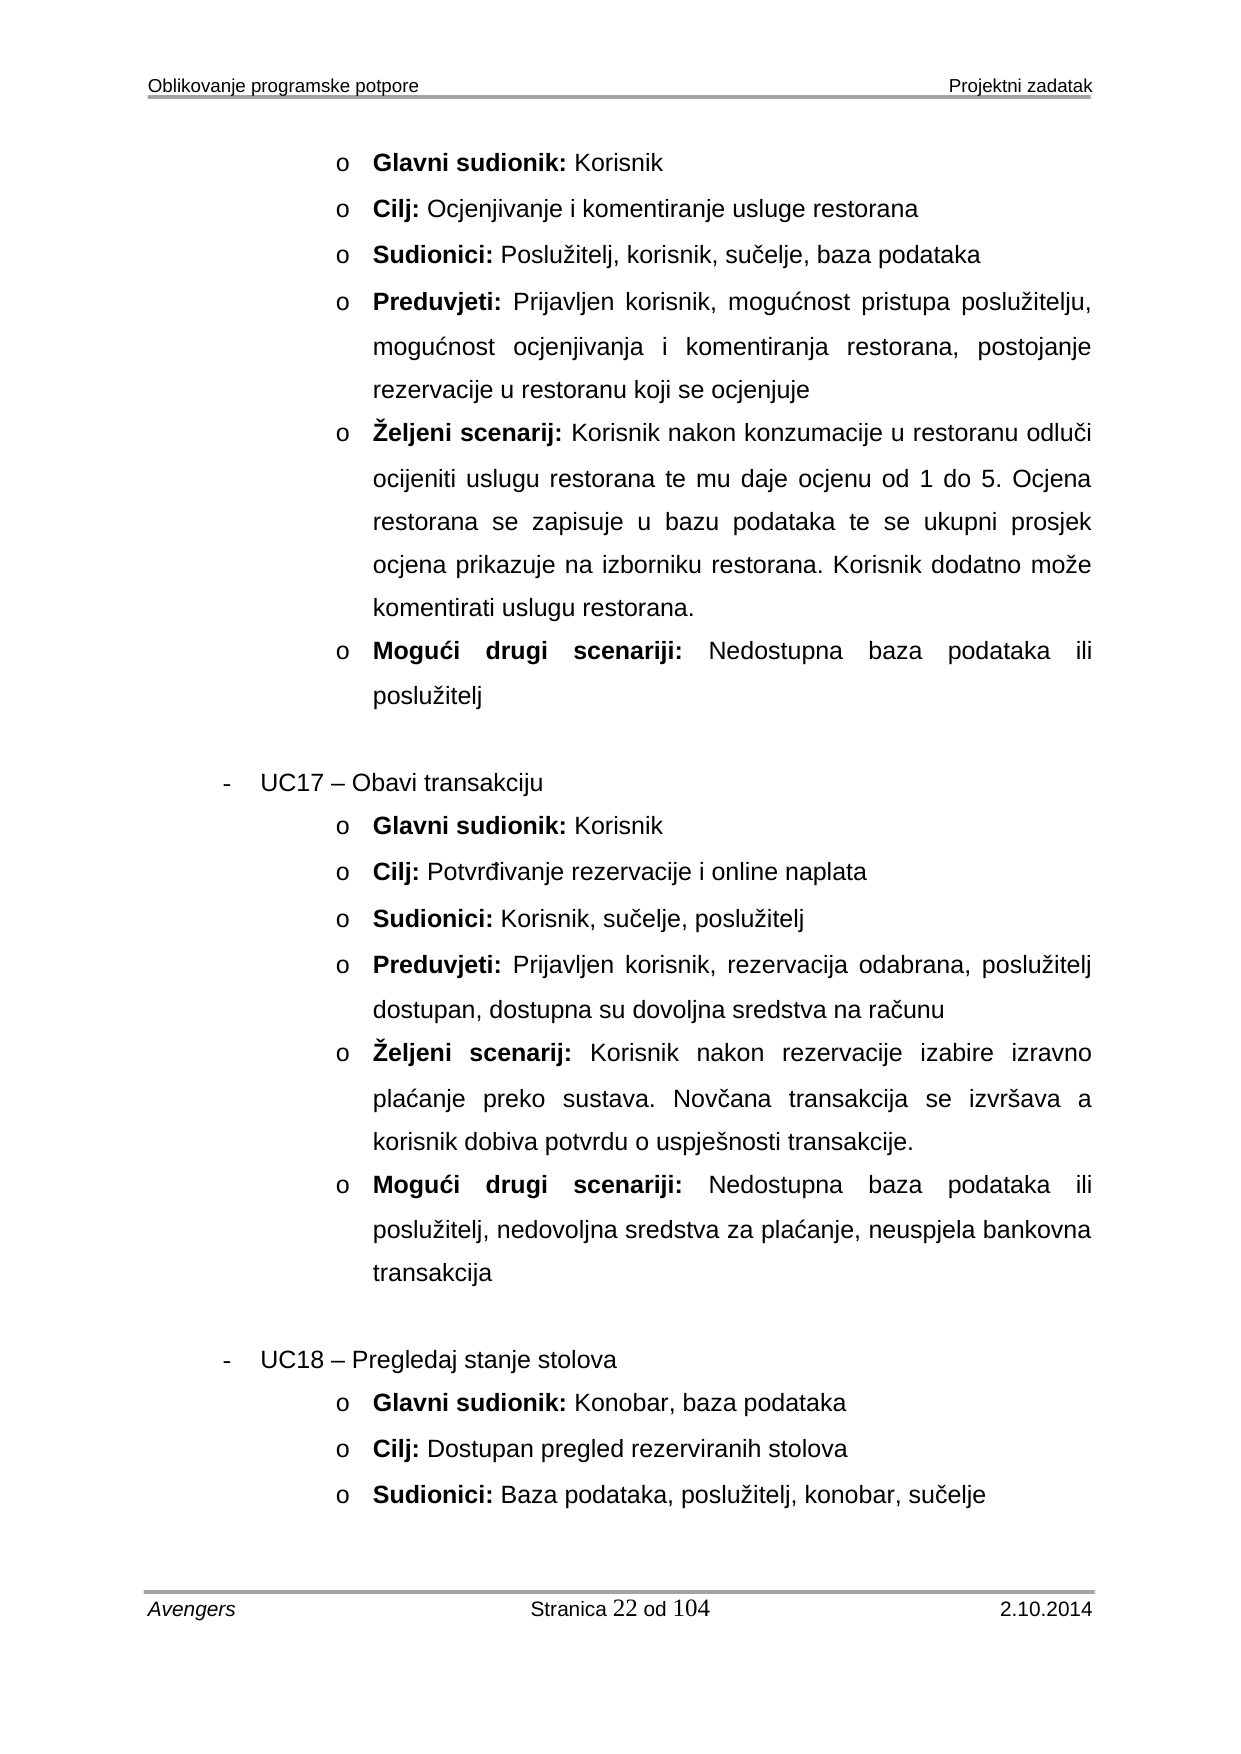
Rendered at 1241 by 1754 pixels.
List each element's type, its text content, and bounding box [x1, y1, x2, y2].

list Glavni sudionik: Korisnik [335, 811, 1093, 842]
list Cilj: Dostupan pregled rezerviranih stolova [335, 1434, 1093, 1465]
list Sudionici: Baza podataka, poslužitelj, konobar, sučelje [335, 1481, 1093, 1511]
list Glavni sudionik: Korisnik [335, 148, 1093, 178]
list Željeni scenarij: Korisnik nakon rezervacije izabire izravno plaćanje preko sustava. Novčana transakcija se izvršava a korisnik dobiva potvrdu o uspješnosti transakcije. [335, 1038, 1093, 1156]
list Preduvjeti: Prijavljen korisnik, rezervacija odabrana, poslužitelj dostupan, dostupna su dovoljna sredstva na računu [335, 950, 1093, 1024]
list Željeni scenarij: Korisnik nakon konzumacije u restoranu odluči ocijeniti uslugu restorana te mu daje ocjenu od 1 do 5. Ocjena restorana se zapisuje u bazu podataka te se ukupni prosjek ocjena prikazuje na izborniku restorana. Korisnik dodatno može komentirati uslugu restorana. [335, 418, 1093, 622]
list Glavni sudionik: Konobar, baza podataka [335, 1388, 1093, 1419]
picture [143, 1590, 1096, 1594]
list Sudionici: Korisnik, sučelje, poslužitelj [335, 903, 1093, 934]
picture [147, 95, 1092, 99]
list Cilj: Potvrđivanje rezervacije i online naplata [335, 857, 1093, 888]
list Mogući drugi scenariji: Nedostupna baza podataka ili poslužitelj [335, 636, 1093, 710]
list UC18 – Pregledaj stanje stolova [223, 1344, 1093, 1373]
list Mogući drugi scenariji: Nedostupna baza podataka ili poslužitelj, nedovoljna sredstva za plaćanje, neuspjela bankovna transakcija [335, 1170, 1093, 1287]
list UC17 – Obavi transakciju [223, 768, 1093, 796]
list Preduvjeti: Prijavljen korisnik, mogućnost pristupa poslužitelju, mogućnost ocjenjivanja i komentiranja restorana, postojanje rezervacije u restoranu koji se ocjenjuje [335, 287, 1093, 404]
list Cilj: Ocjenjivanje i komentiranje usluge restorana [335, 194, 1093, 225]
list Sudionici: Poslužitelj, korisnik, sučelje, baza podataka [335, 240, 1093, 271]
